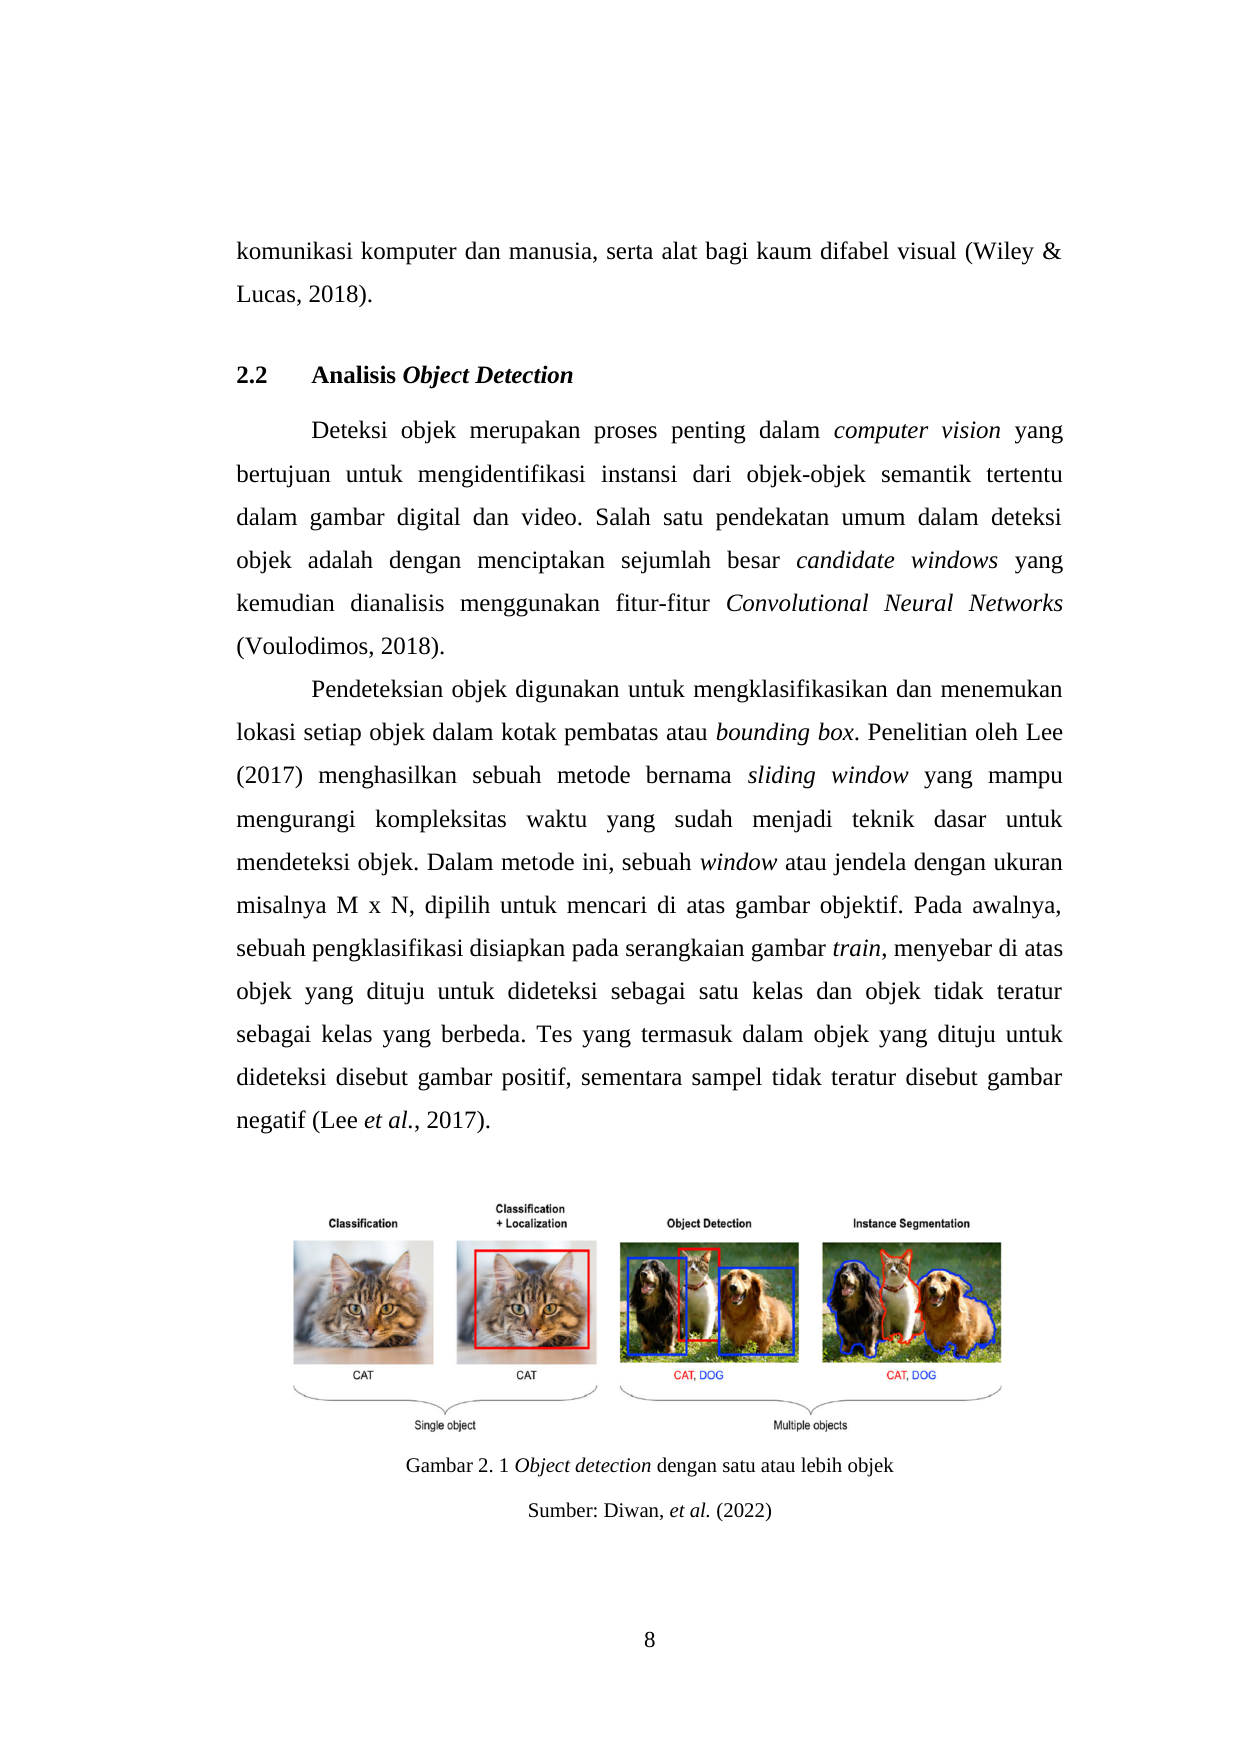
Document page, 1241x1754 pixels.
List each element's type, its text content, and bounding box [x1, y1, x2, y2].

text Deteksi objek merupakan proses penting dalam computer vision yang bertujuan untuk mengidentifikasi instansi dari objek-objek semantik tertentu dalam gambar digital dan video. Salah satu pendekatan umum dalam deteksi objek adalah dengan menciptakan sejumlah besar candidate windows yang kemudian dianalisis menggunakan fitur-fitur Convolutional Neural Networks (Voulodimos, 2018). [236, 416, 1063, 660]
text Sumber: Diwan, et al. (2022) [236, 1498, 1063, 1522]
subtitle 2.2 Analisis Object Detection [236, 360, 1063, 389]
picture [271, 1191, 1028, 1440]
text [236, 236, 1063, 308]
text Pendeteksian objek digunakan untuk mengklasifikasikan dan menemukan lokasi setiap objek dalam kotak pembatas atau bounding box. Penelitian oleh Lee (2017) menghasilkan sebuah metode bernama sliding window yang mampu mengurangi kompleksitas waktu yang sudah menjadi teknik dasar untuk mendeteksi objek. Dalam metode ini, sebuah window atau jendela dengan ukuran misalnya M x N, dipilih untuk mencari di atas gambar objektif. Pada awalnya, sebuah pengklasifikasi disiapkan pada serangkaian gambar train, menyebar di atas objek yang dituju untuk dideteksi sebagai satu kelas dan objek tidak teratur sebagai kelas yang berbeda. Tes yang termasuk dalam objek yang dituju untuk dideteksi disebut gambar positif, sementara sampel tidak teratur disebut gambar negatif (Lee et al., 2017). [236, 674, 1063, 1134]
text Gambar 2. 1 Object detection dengan satu atau lebih objek [236, 1453, 1063, 1477]
